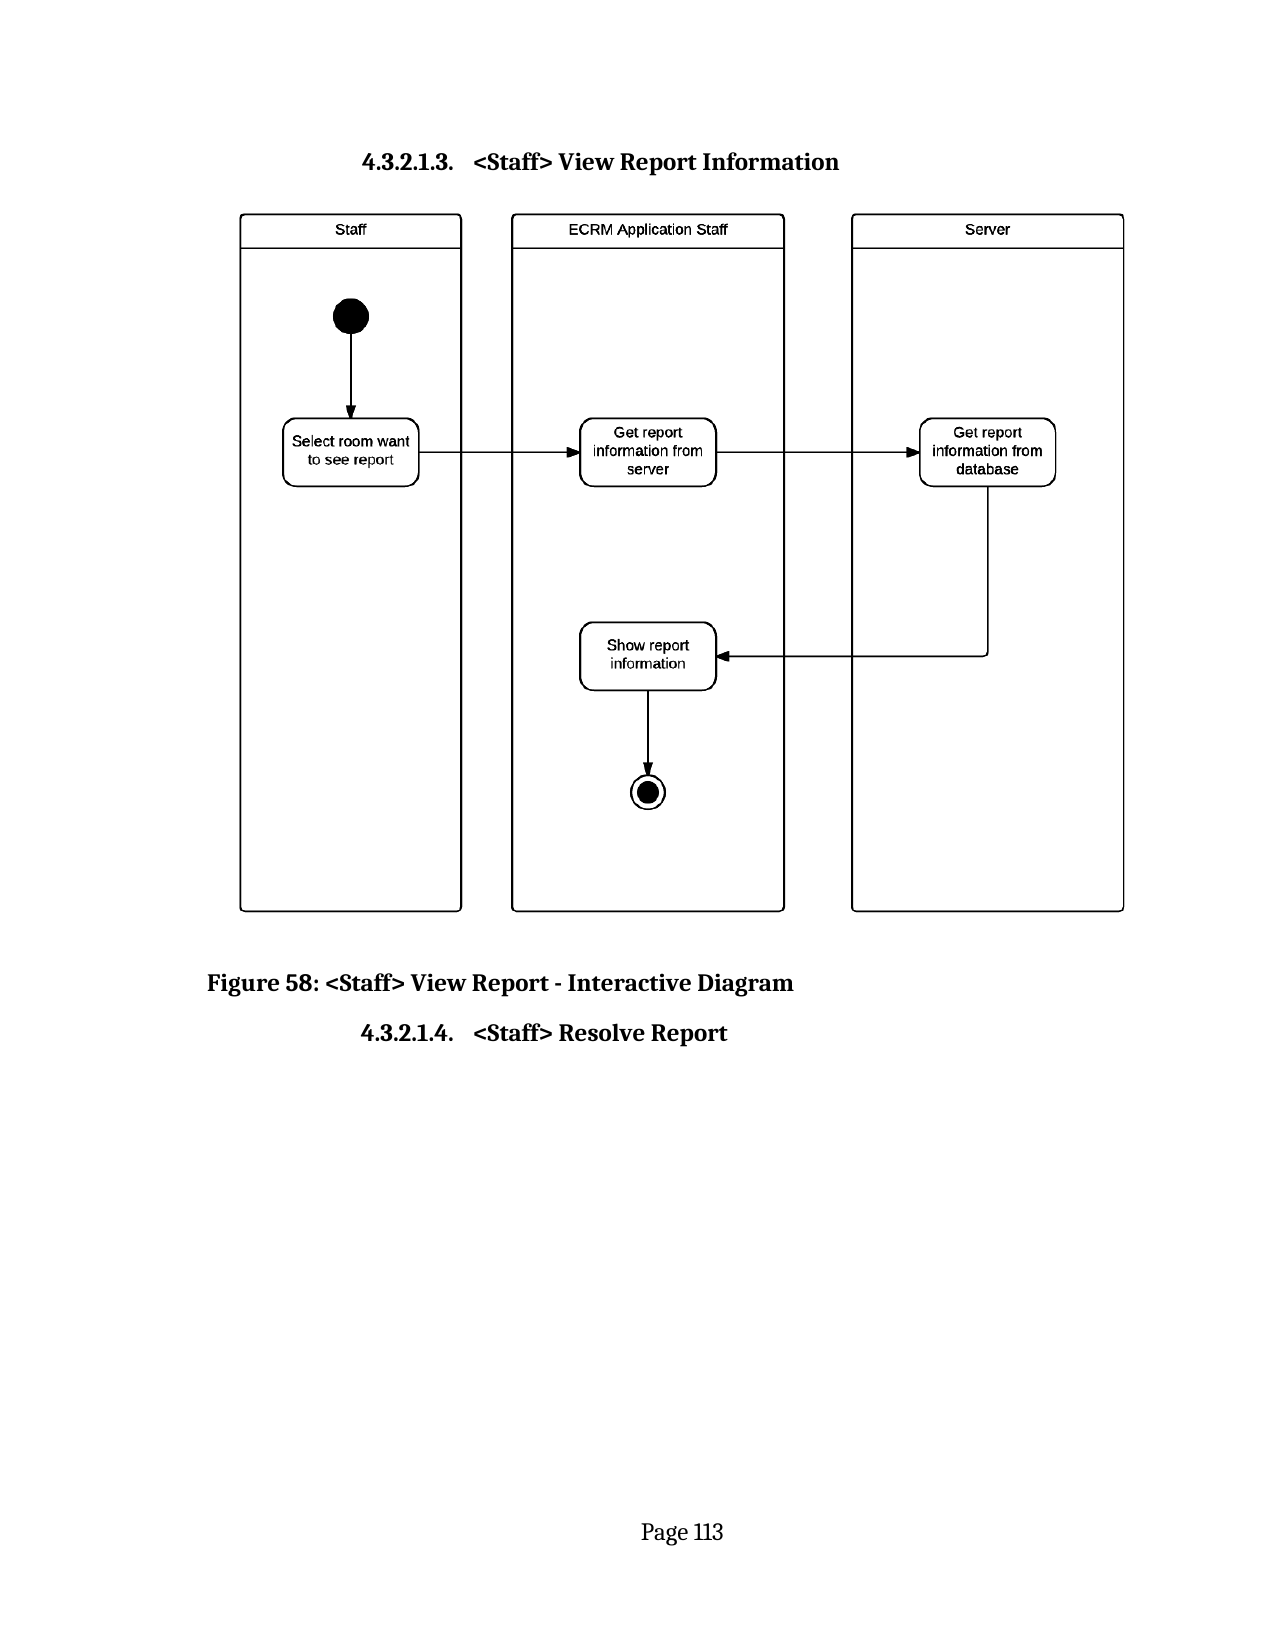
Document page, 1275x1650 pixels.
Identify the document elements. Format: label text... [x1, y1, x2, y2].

list <Staff> View Report Information [454, 148, 1157, 176]
picture [206, 180, 1157, 945]
list <Staff> Resolve Report [454, 1019, 1157, 1048]
